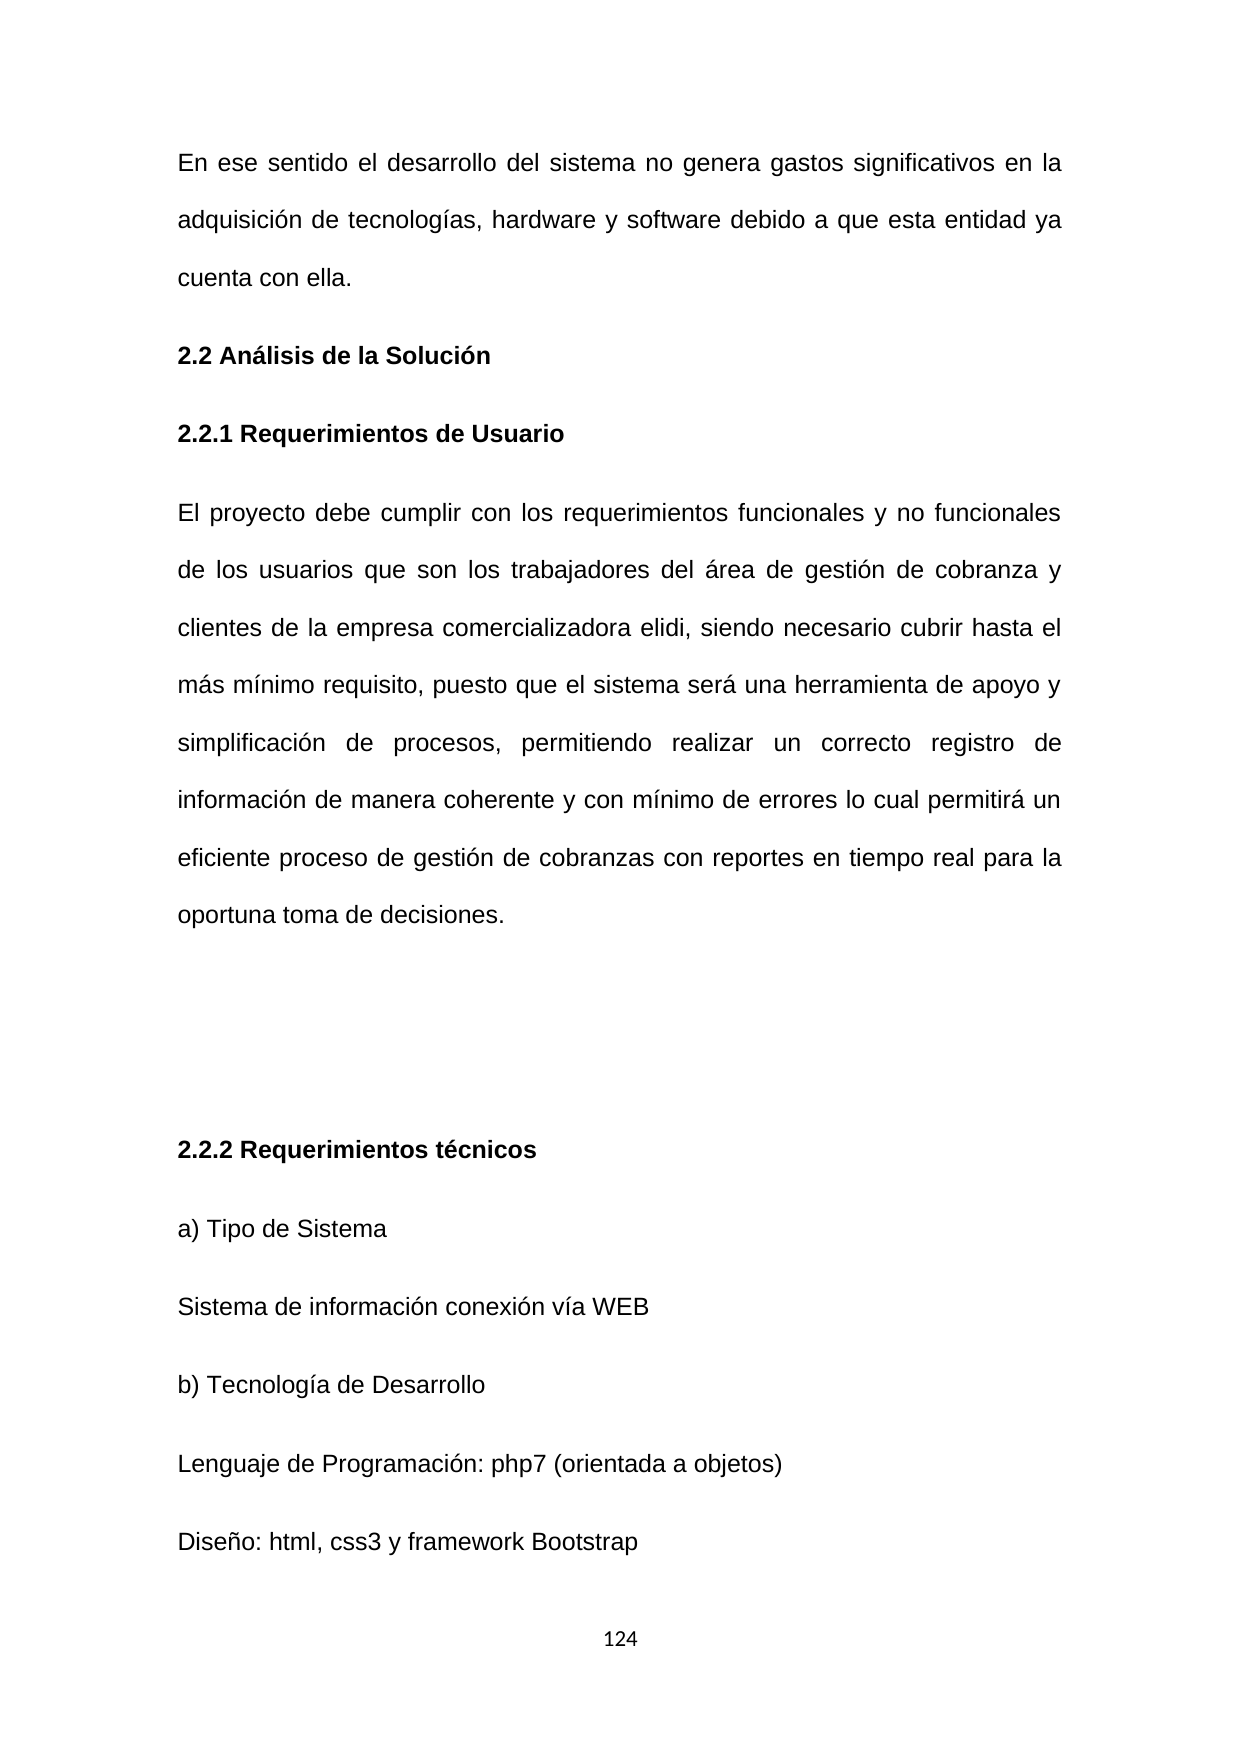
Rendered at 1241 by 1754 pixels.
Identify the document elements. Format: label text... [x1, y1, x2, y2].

text Diseño: html, css3 y framework Bootstrap [177, 1527, 1063, 1556]
text a) Tipo de Sistema [177, 1213, 1063, 1242]
text El proyecto debe cumplir con los requerimientos funcionales y no funcionales de los usuarios que son los trabajadores del área de gestión de cobranza y clientes de la empresa comercializadora elidi, siendo necesario cubrir hasta el más mínimo requisito, puesto que el sistema será una herramienta de apoyo y simplificación de procesos, permitiendo realizar un correcto registro de información de manera coherente y con mínimo de errores lo cual permitirá un eficiente proceso de gestión de cobranzas con reportes en tiempo real para la oportuna toma de decisiones. [177, 498, 1063, 929]
text 2.2.2 Requerimientos técnicos [177, 1135, 1063, 1164]
text Sistema de información conexión vía WEB [177, 1292, 1063, 1321]
text Lenguaje de Programación: php7 (orientada a objetos) [177, 1448, 1063, 1477]
text 2.2.1 Requerimientos de Usuario [177, 419, 1063, 448]
text En ese sentido el desarrollo del sistema no genera gastos significativos en la adquisición de tecnologías, hardware y software debido a que esta entidad ya cuenta con ella. [177, 148, 1063, 291]
text 2.2 Análisis de la Solución [177, 341, 1063, 370]
text b) Tecnología de Desarrollo [177, 1370, 1063, 1399]
